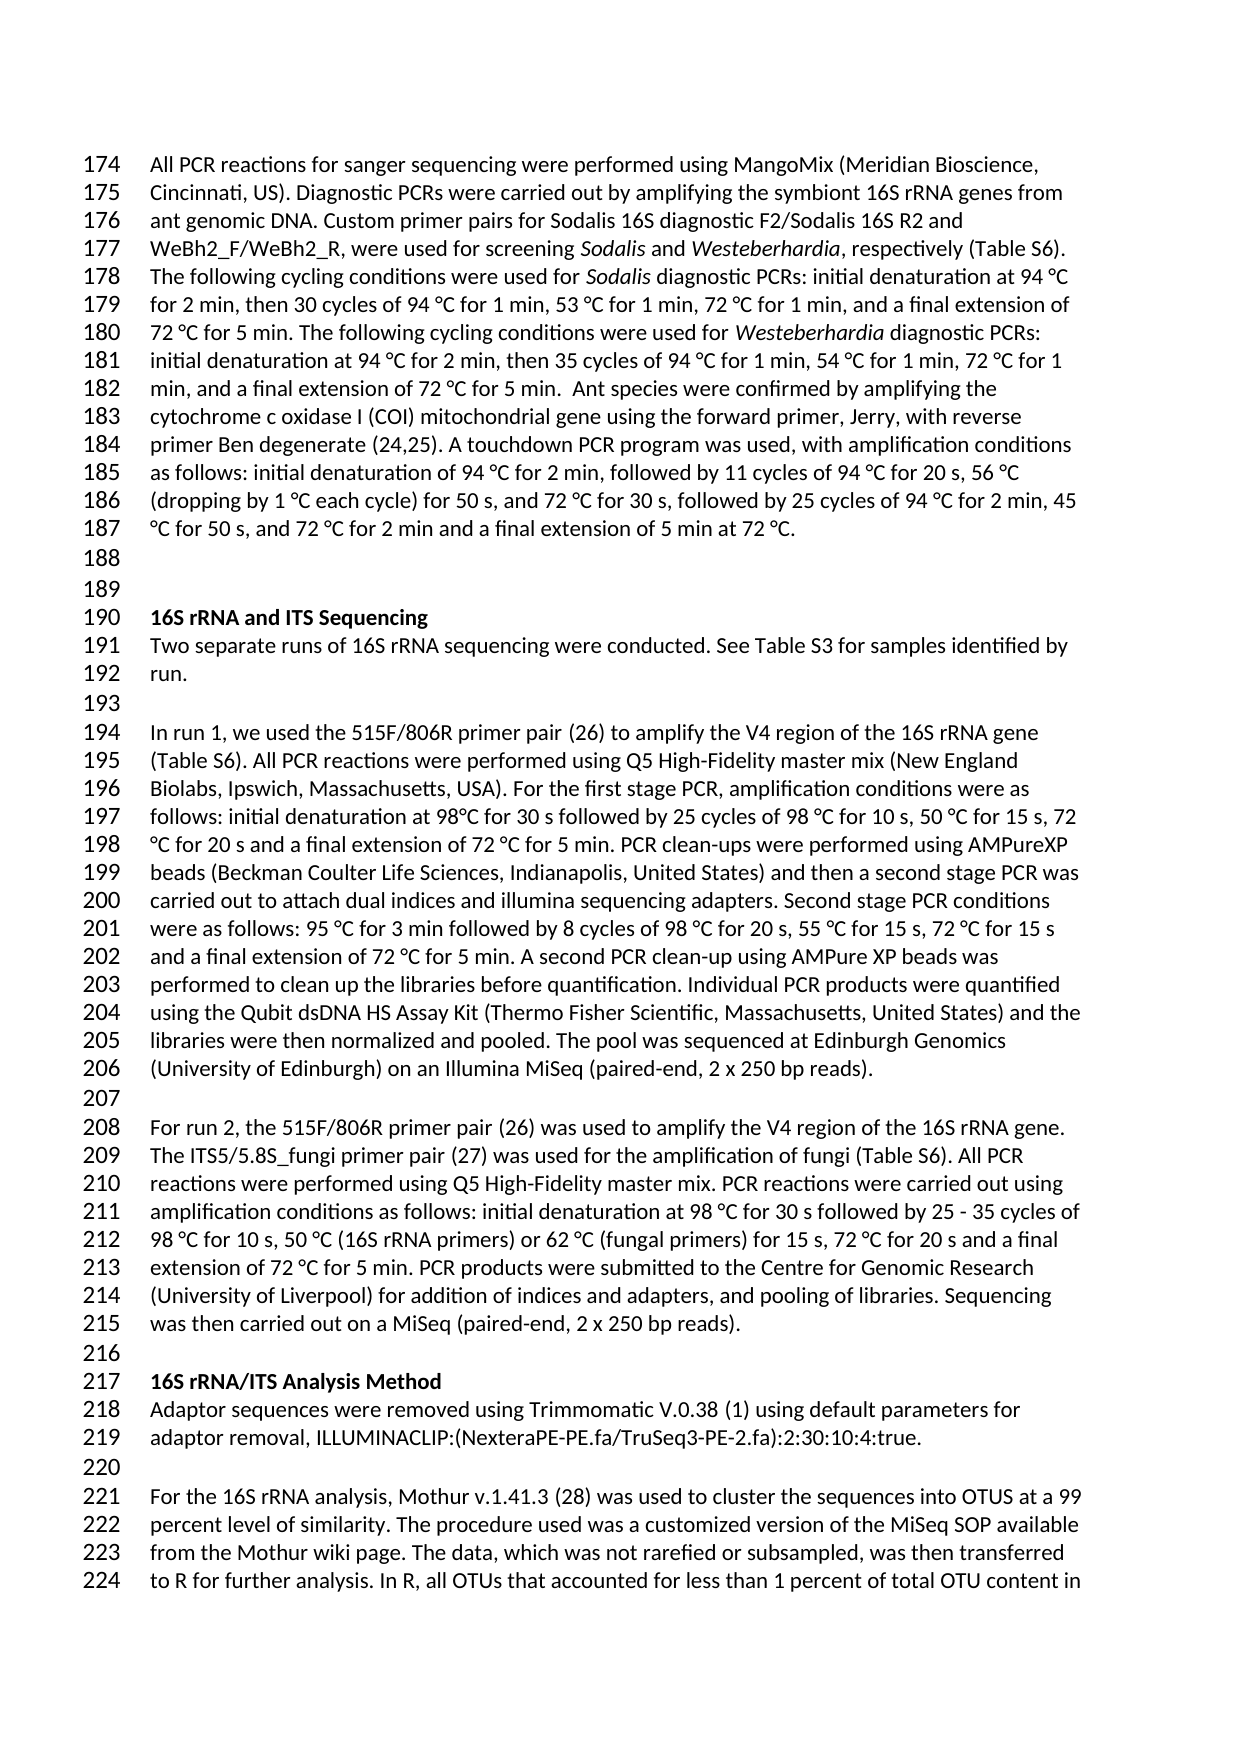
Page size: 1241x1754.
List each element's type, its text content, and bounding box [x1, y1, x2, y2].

text 16S rRNA and ITS Sequencing [150, 603, 1090, 631]
text Two separate runs of 16S rRNA sequencing were conducted. See Table S3 for samples identified by run. [150, 631, 1090, 687]
text All PCR reactions for sanger sequencing were performed using MangoMix (Meridian Bioscience, Cincinnati, US). Diagnostic PCRs were carried out by amplifying the symbiont 16S rRNA genes from ant genomic DNA. Custom primer pairs for Sodalis 16S diagnostic F2/Sodalis 16S R2 and WeBh2_F/WeBh2_R, were used for screening Sodalis and Westeberhardia, respectively (Table S6). The following cycling conditions were used for Sodalis diagnostic PCRs: initial denaturation at 94 °C for 2 min, then 30 cycles of 94 °C for 1 min, 53 °C for 1 min, 72 °C for 1 min, and a final extension of 72 °C for 5 min. The following cycling conditions were used for Westeberhardia diagnostic PCRs: initial denaturation at 94 °C for 2 min, then 35 cycles of 94 °C for 1 min, 54 °C for 1 min, 72 °C for 1 min, and a final extension of 72 °C for 5 min. Ant species were confirmed by amplifying the cytochrome c oxidase I (COI) mitochondrial gene using the forward primer, Jerry, with reverse primer Ben degenerate (24,25). A touchdown PCR program was used, with amplification conditions as follows: initial denaturation of 94 °C for 2 min, followed by 11 cycles of 94 °C for 20 s, 56 °C (dropping by 1 °C each cycle) for 50 s, and 72 °C for 30 s, followed by 25 cycles of 94 °C for 2 min, 45 °C for 50 s, and 72 °C for 2 min and a final extension of 5 min at 72 °C. [150, 150, 1090, 542]
text For run 2, the 515F/806R primer pair (26) was used to amplify the V4 region of the 16S rRNA gene. The ITS5/5.8S_fungi primer pair (27) was used for the amplification of fungi (Table S6). All PCR reactions were performed using Q5 High-Fidelity master mix. PCR reactions were carried out using amplification conditions as follows: initial denaturation at 98 °C for 30 s followed by 25 - 35 cycles of 98 °C for 10 s, 50 °C (16S rRNA primers) or 62 °C (fungal primers) for 15 s, 72 °C for 20 s and a final extension of 72 °C for 5 min. PCR products were submitted to the Centre for Genomic Research (University of Liverpool) for addition of indices and adapters, and pooling of libraries. Sequencing was then carried out on a MiSeq (paired-end, 2 x 250 bp reads). [150, 1113, 1090, 1337]
text In run 1, we used the 515F/806R primer pair (26) to amplify the V4 region of the 16S rRNA gene (Table S6). All PCR reactions were performed using Q5 High-Fidelity master mix (New England Biolabs, Ipswich, Massachusetts, USA). For the first stage PCR, amplification conditions were as follows: initial denaturation at 98°C for 30 s followed by 25 cycles of 98 °C for 10 s, 50 °C for 15 s, 72 °C for 20 s and a final extension of 72 °C for 5 min. PCR clean-ups were performed using AMPureXP beads (Beckman Coulter Life Sciences, Indianapolis, United States) and then a second stage PCR was carried out to attach dual indices and illumina sequencing adapters. Second stage PCR conditions were as follows: 95 °C for 3 min followed by 8 cycles of 98 °C for 20 s, 55 °C for 15 s, 72 °C for 15 s and a final extension of 72 °C for 5 min. A second PCR clean-up using AMPure XP beads was performed to clean up the libraries before quantification. Individual PCR products were quantified using the Qubit dsDNA HS Assay Kit (Thermo Fisher Scientific, Massachusetts, United States) and the libraries were then normalized and pooled. The pool was sequenced at Edinburgh Genomics (University of Edinburgh) on an Illumina MiSeq (paired-end, 2 x 250 bp reads). [150, 718, 1090, 1082]
text 16S rRNA/ITS Analysis Method [150, 1367, 1090, 1395]
text Adaptor sequences were removed using Trimmomatic V.0.38 (1) using default parameters for adaptor removal, ILLUMINACLIP:(NexteraPE-PE.fa/TruSeq3-PE-2.fa):2:30:10:4:true. [150, 1395, 1090, 1451]
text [150, 1482, 1090, 1594]
